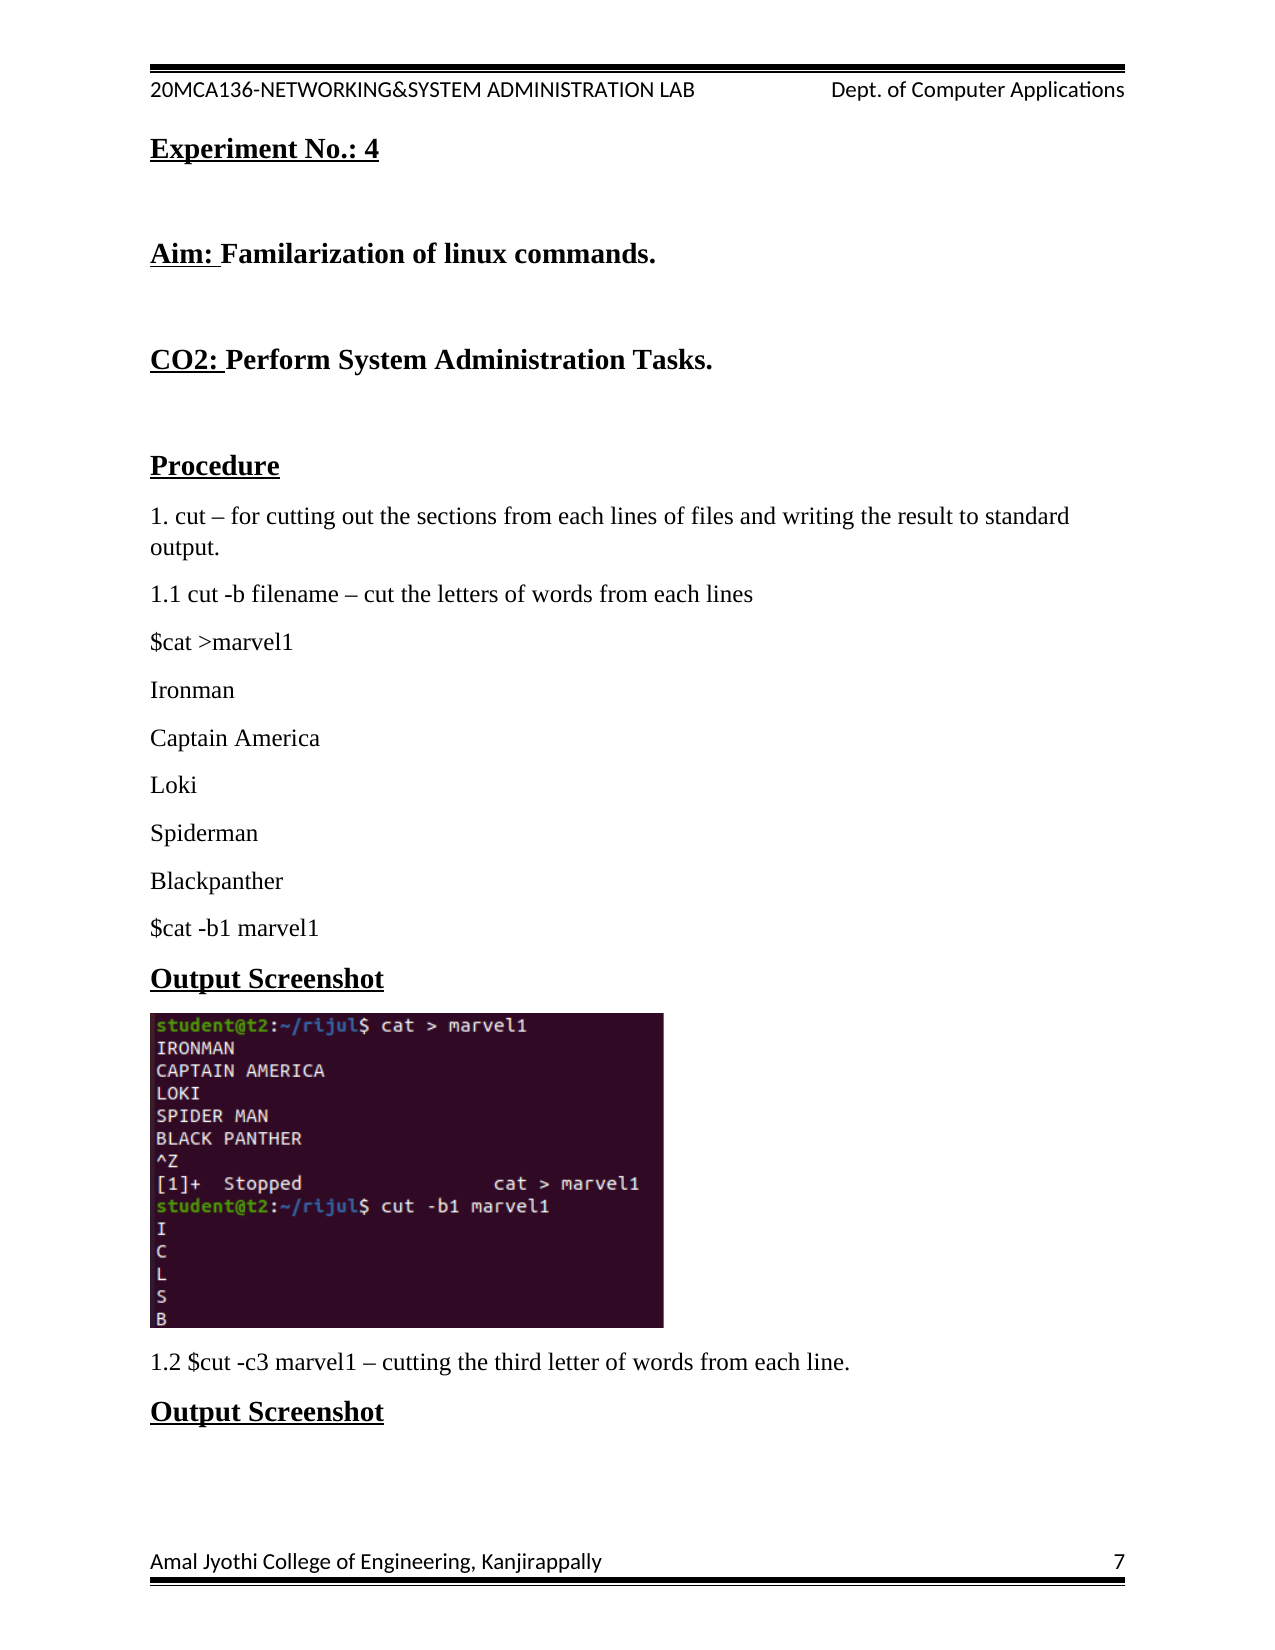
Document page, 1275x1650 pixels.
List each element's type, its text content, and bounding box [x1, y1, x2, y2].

text Spiderman [150, 818, 1125, 847]
text 1.2 $cut -c3 marvel1 – cutting the third letter of words from each line. [150, 1347, 1125, 1375]
text $cat -b1 marvel1 [150, 913, 1125, 942]
text $cat >marvel1 [150, 627, 1125, 656]
text Captain America [150, 723, 1125, 751]
text Ironman [150, 675, 1125, 704]
text Procedure [150, 448, 1125, 481]
text Experiment No.: 4 [150, 131, 1125, 164]
text CO2: Perform System Administration Tasks. [150, 342, 1125, 376]
text Output Screenshot [150, 1394, 1125, 1428]
picture [150, 1013, 664, 1328]
text 1.1 cut -b filename – cut the letters of words from each lines [150, 579, 1125, 608]
text Blackpanther [150, 866, 1125, 894]
text Loki [150, 770, 1125, 799]
text 1. cut – for cutting out the sections from each lines of files and writing the result to standard output. [150, 501, 1125, 561]
text Output Screenshot [150, 961, 1125, 995]
text Aim: Familarization of linux commands. [150, 237, 1125, 270]
